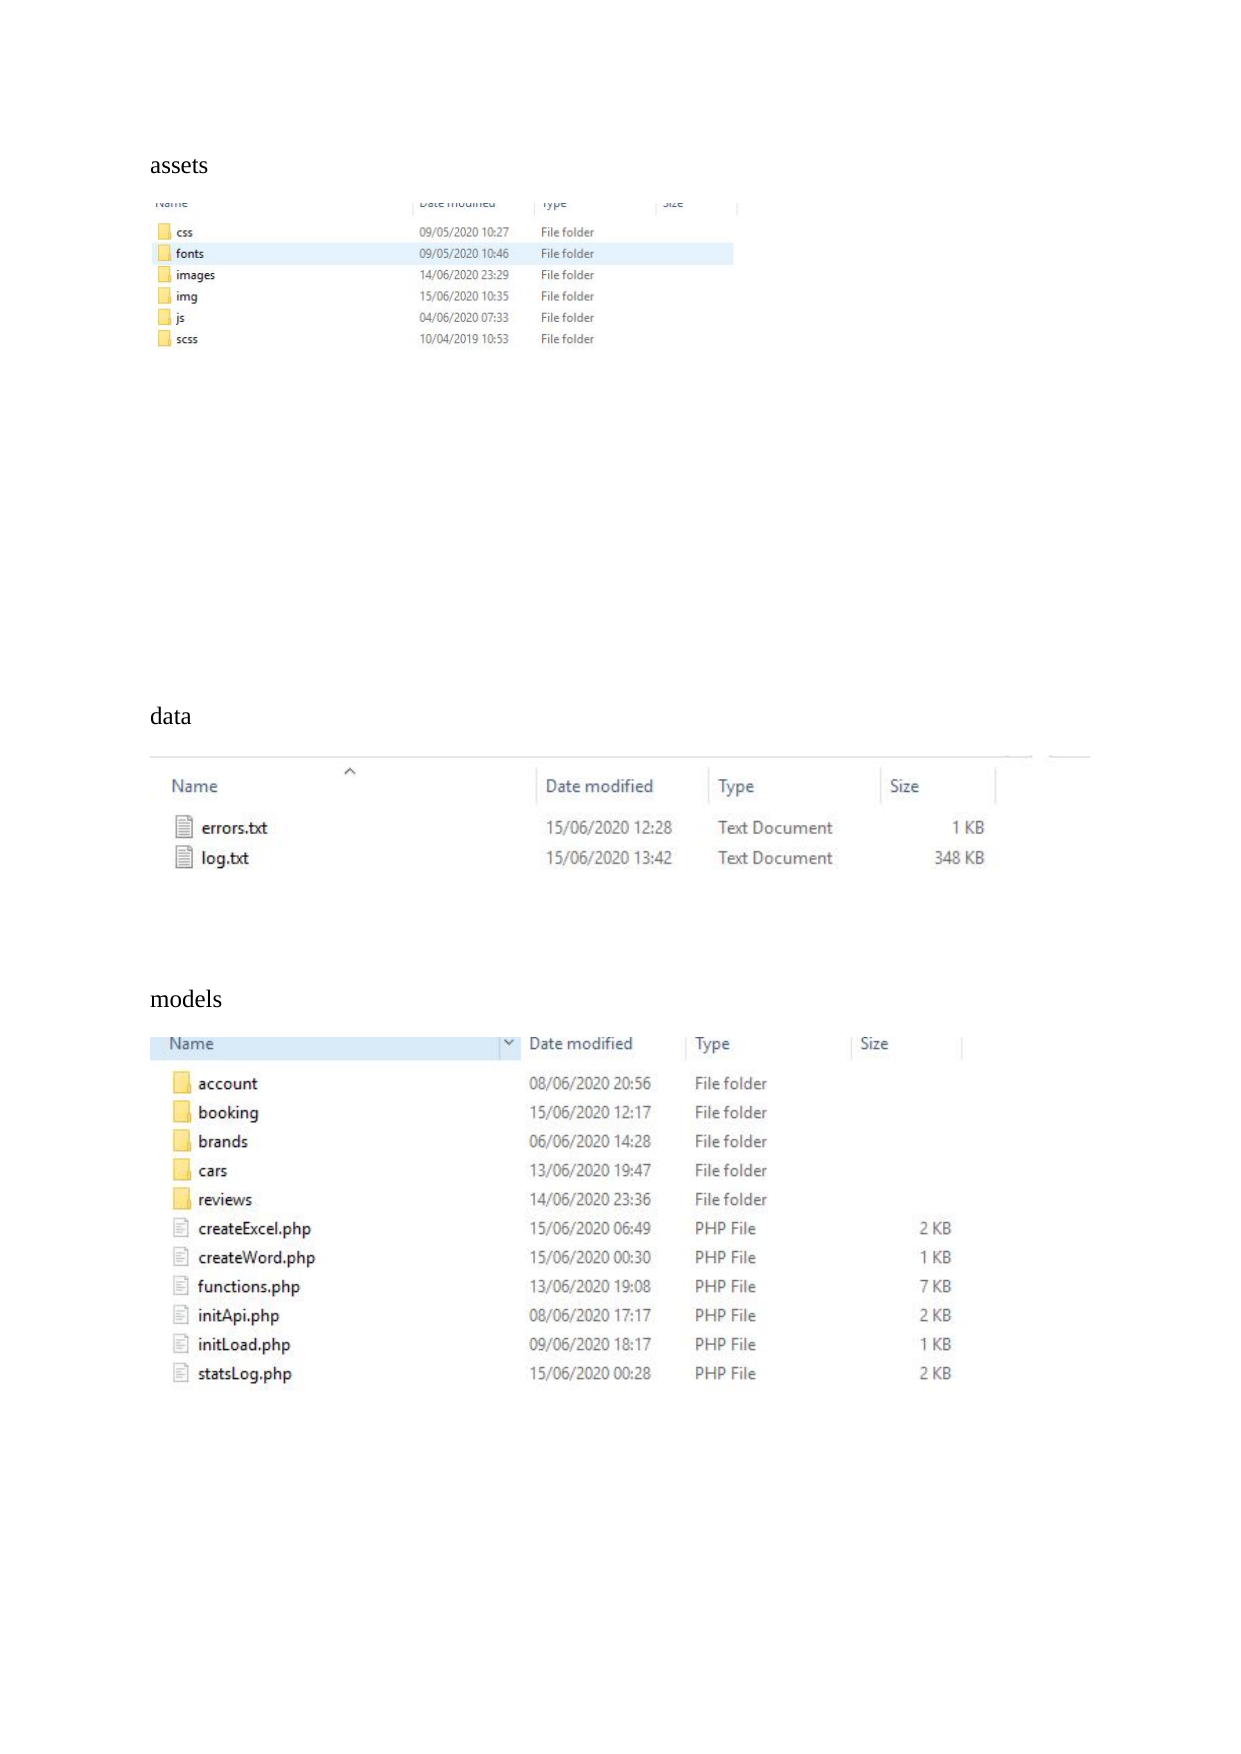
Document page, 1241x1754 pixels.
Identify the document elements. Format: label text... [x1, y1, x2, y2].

text assets [150, 150, 1090, 179]
text data [150, 701, 1090, 730]
text models [150, 984, 1090, 1013]
picture [150, 1037, 1091, 1472]
picture [150, 755, 1091, 959]
picture [150, 203, 773, 515]
